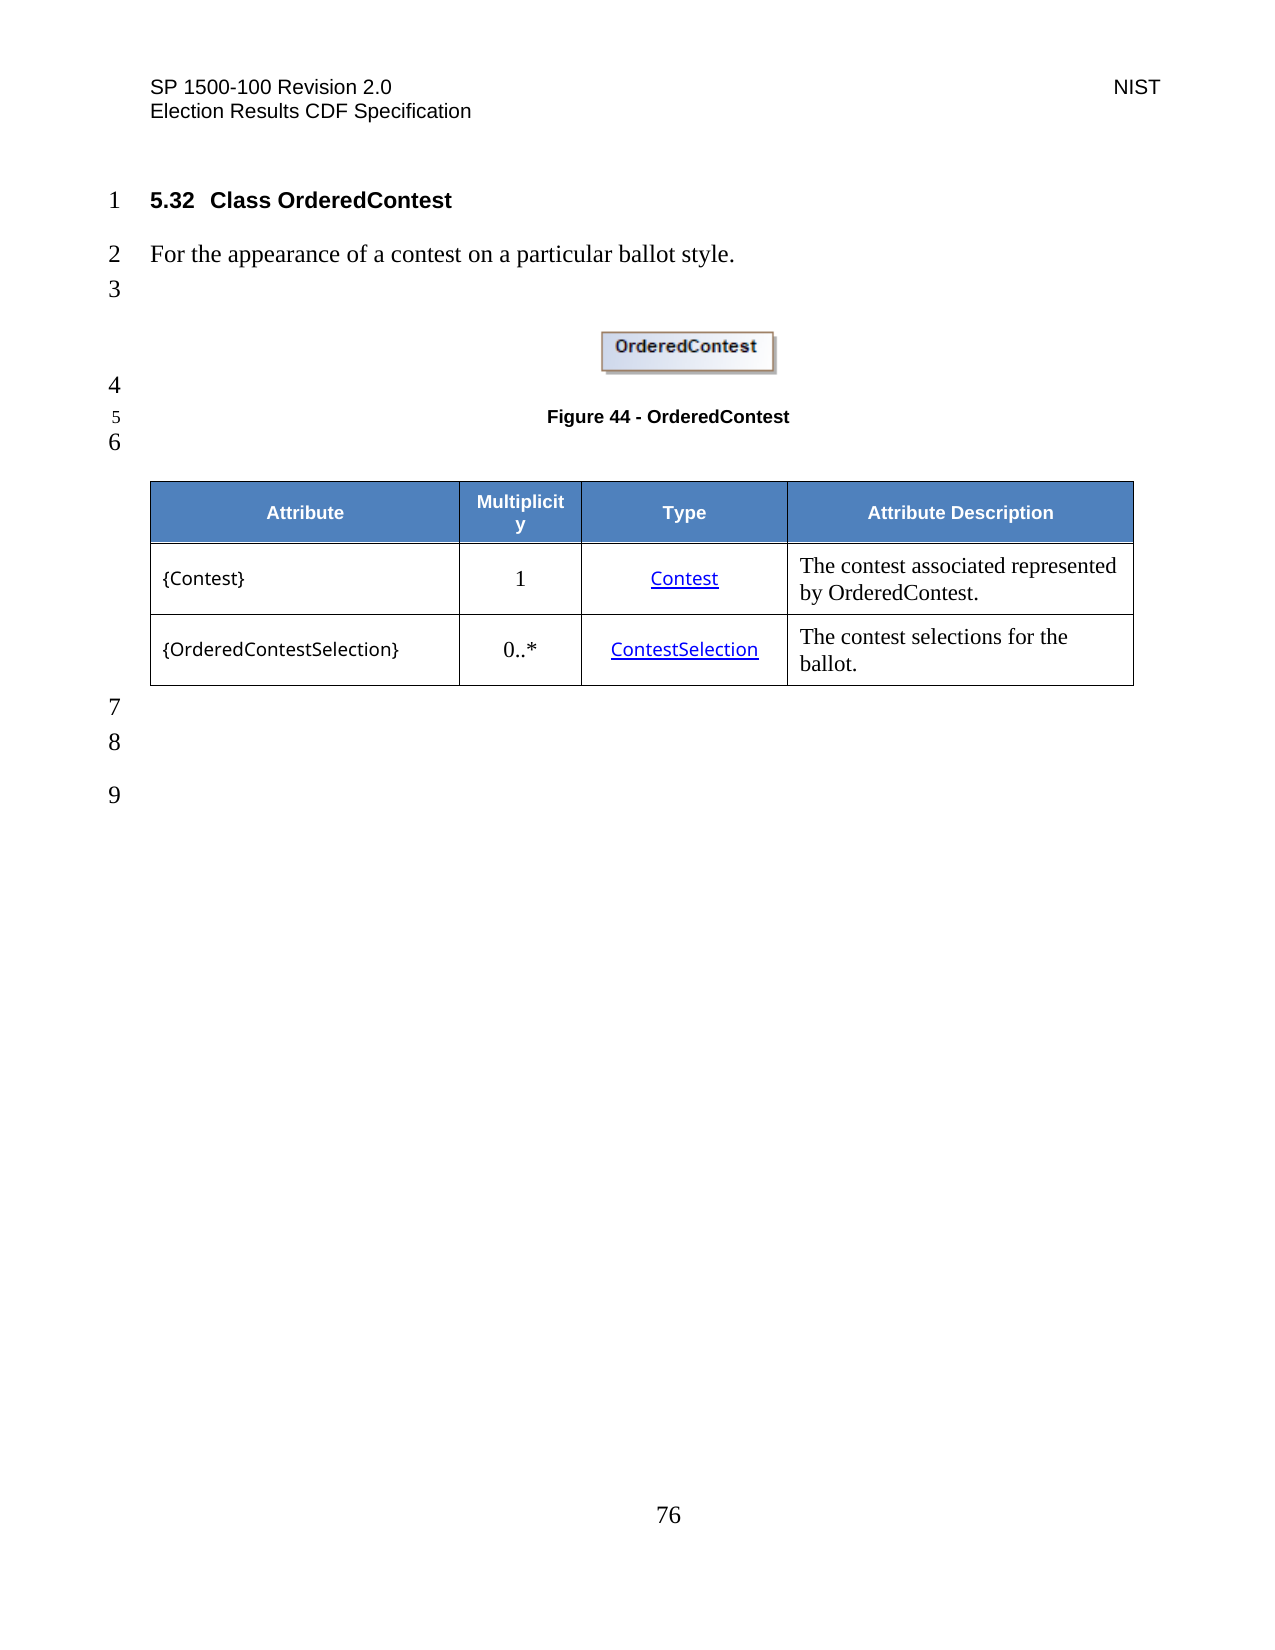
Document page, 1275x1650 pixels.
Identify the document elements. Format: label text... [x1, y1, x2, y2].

table_cell 1 [460, 544, 581, 613]
picture [578, 308, 796, 394]
text For the appearance of a contest on a particular ballot style. [150, 239, 1186, 268]
table_cell 0..* [460, 615, 581, 684]
subtitle Class OrderedContest [150, 187, 1186, 214]
table_header Multiplicity [460, 482, 581, 542]
table_cell {OrderedContestSelection} [151, 615, 459, 684]
table_header Attribute [151, 482, 459, 542]
table_cell {Contest} [151, 544, 459, 613]
table_header Type [582, 482, 787, 542]
table_cell The contest associated represented by OrderedContest. [788, 544, 1133, 613]
table_cell Contest [582, 544, 787, 613]
table_cell ContestSelection [582, 615, 787, 684]
table_header Attribute Description [788, 482, 1133, 542]
text Figure 44 - OrderedContest [150, 406, 1186, 427]
table_cell The contest selections for the ballot. [788, 615, 1133, 684]
